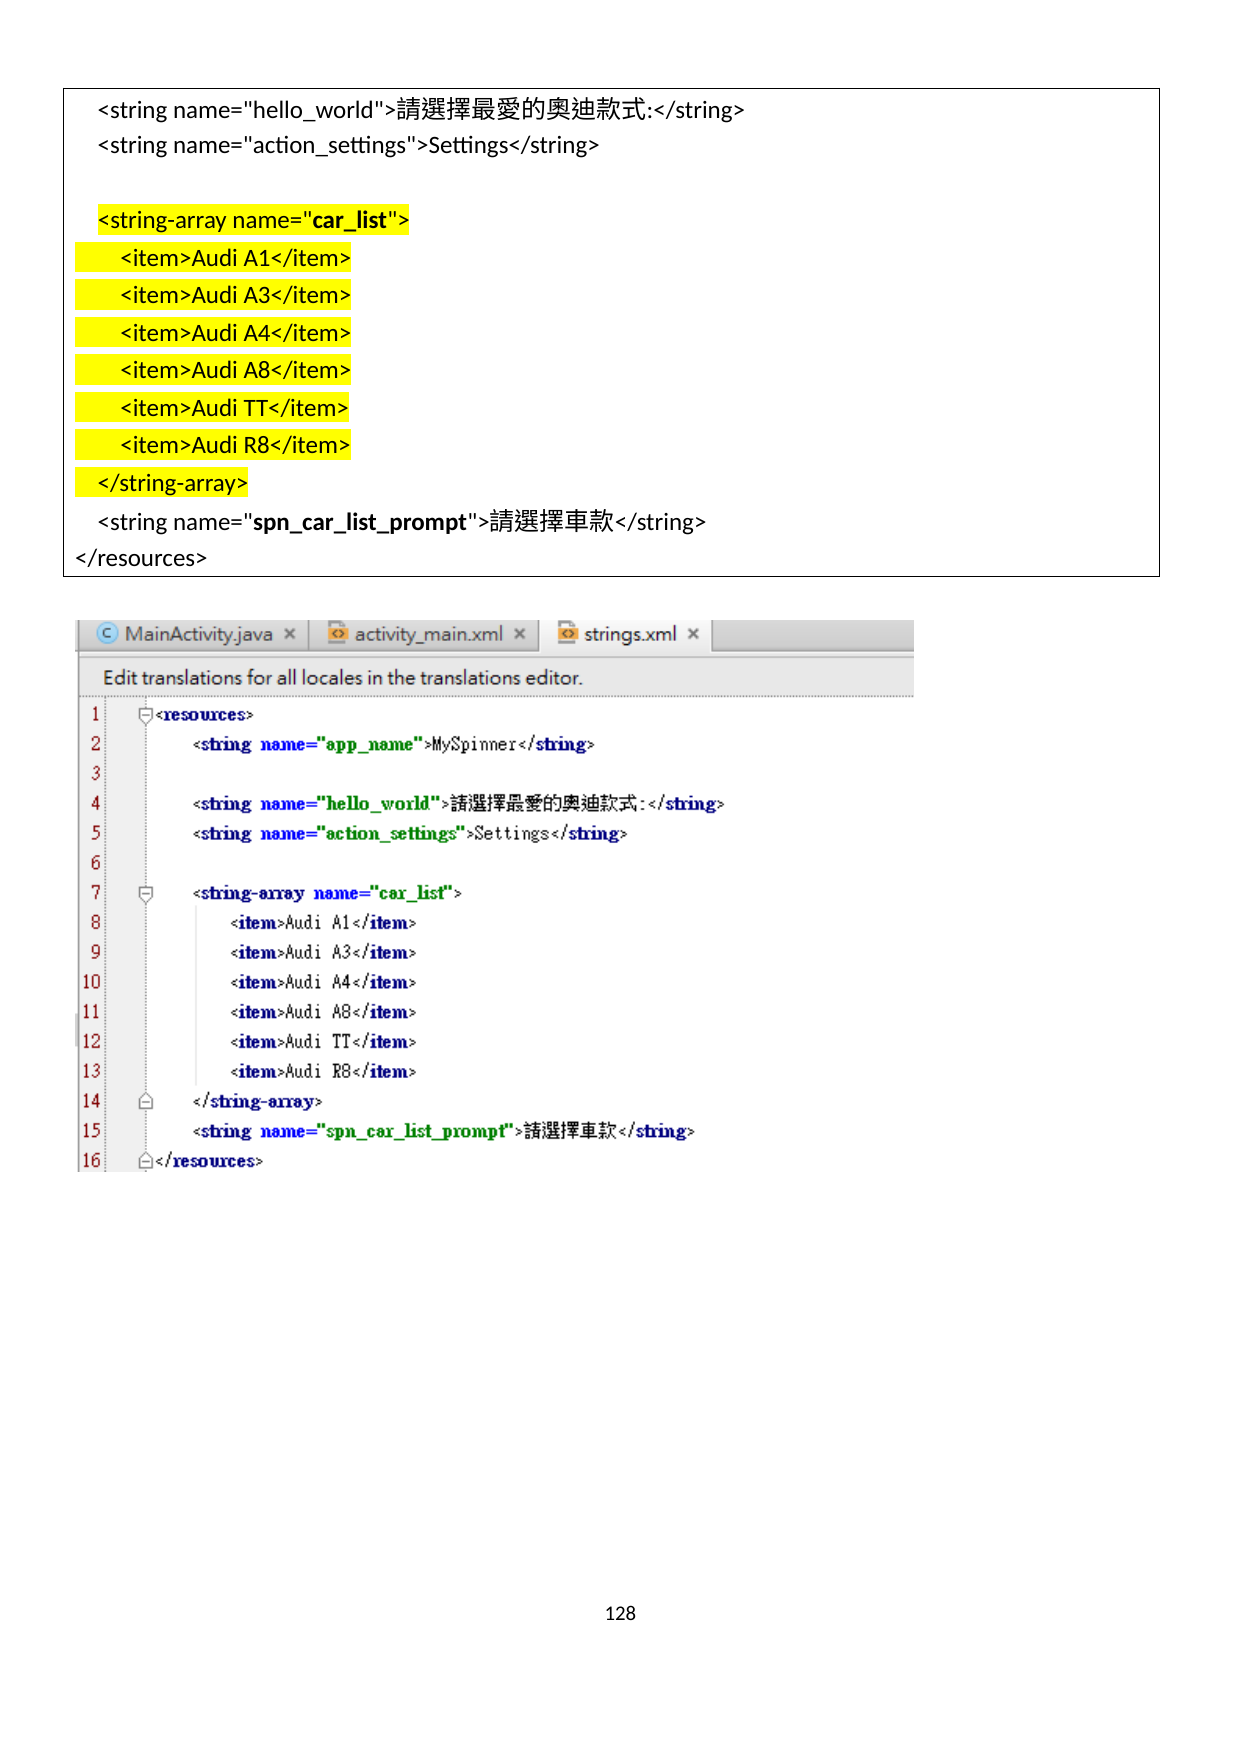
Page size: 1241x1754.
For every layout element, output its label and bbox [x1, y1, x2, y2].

table_header [64, 89, 1159, 576]
picture [75, 620, 914, 1172]
